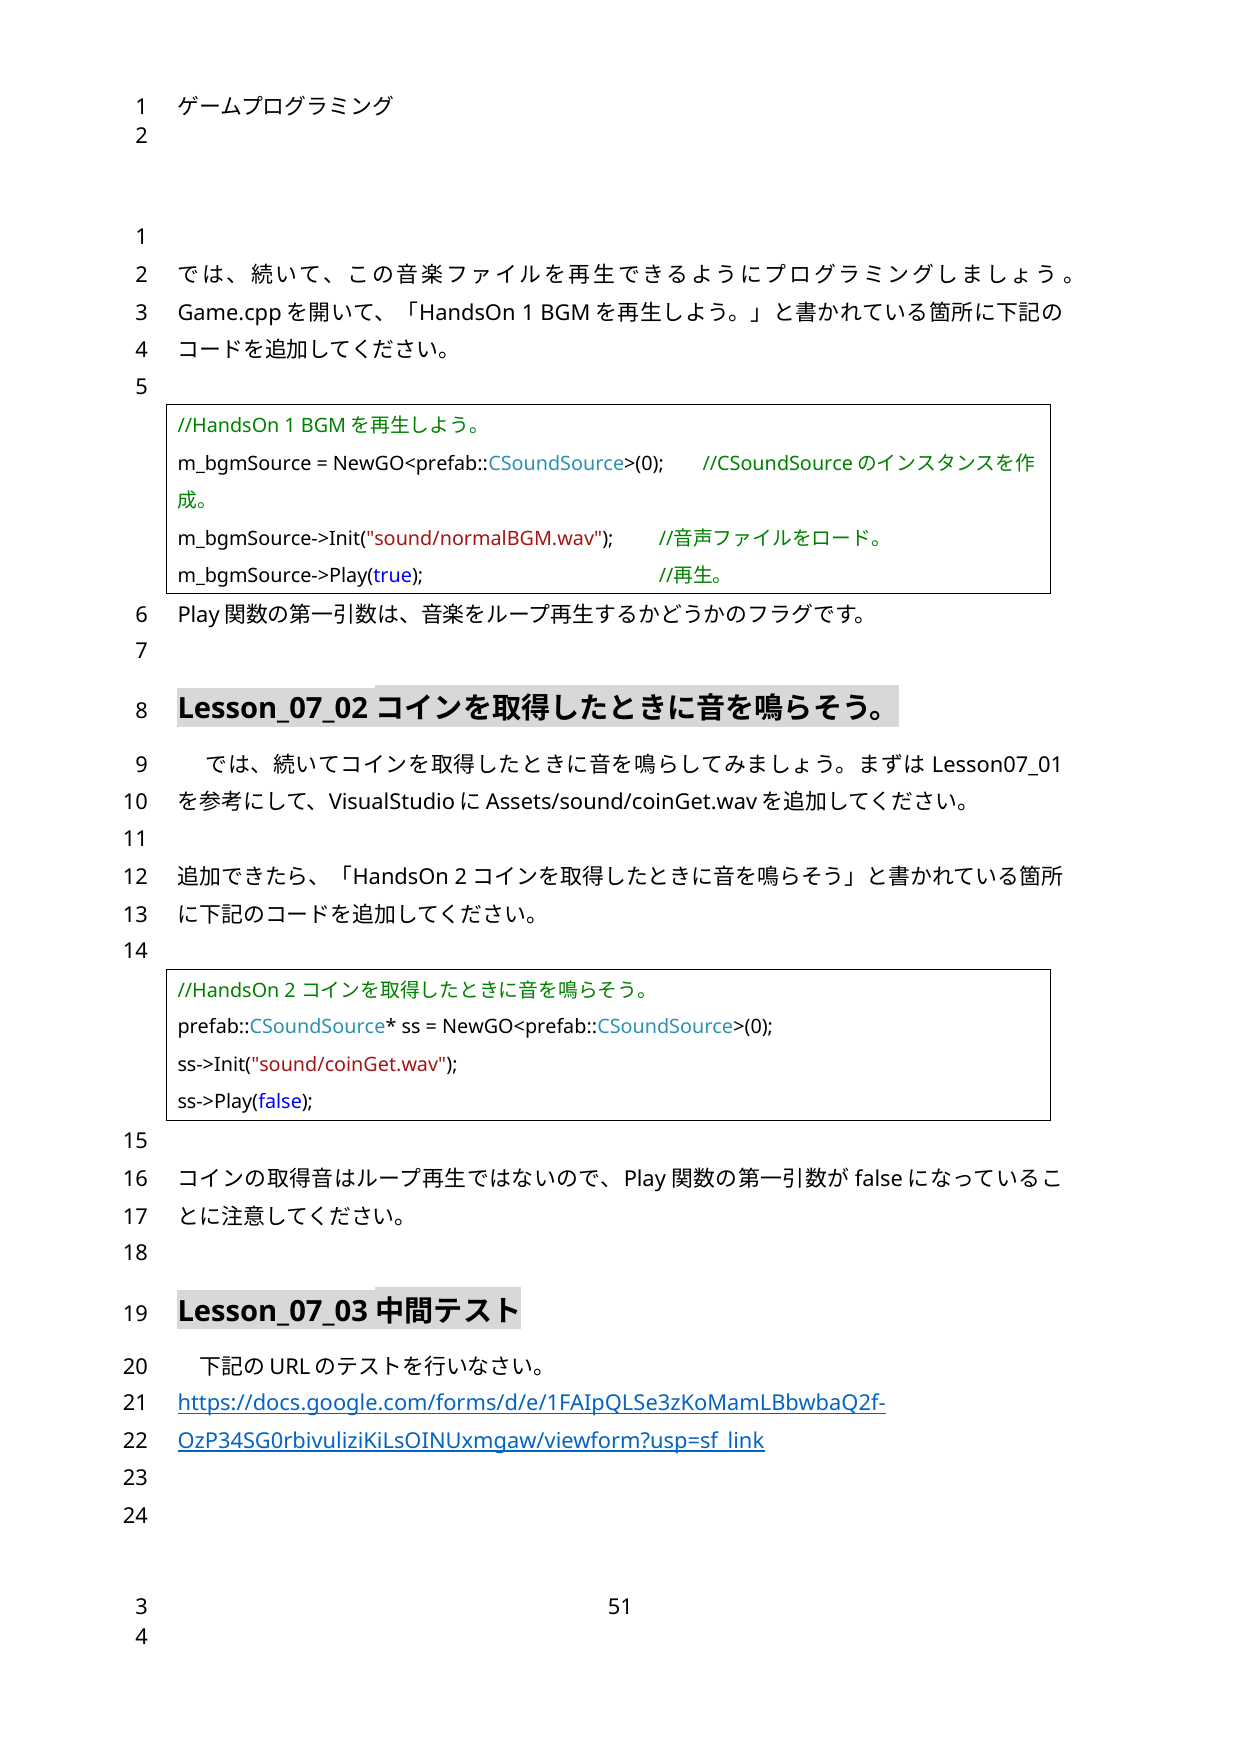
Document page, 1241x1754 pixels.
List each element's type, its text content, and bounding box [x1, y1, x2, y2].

table_header //HandsOn 1 BGMを再生しよう。 m_bgmSource = NewGO<prefab::CSoundSource>(0); //CSoundSourceのインスタンスを作成。 m_bgmSource->Init("sound/normalBGM.wav"); //音声ファイルをロード。 m_bgmSource->Play(true); //再生。 [167, 405, 1050, 593]
text では、続いてコインを取得したときに音を鳴らしてみましょう。まずはLesson07_01を参考にして、VisualStudioにAssets/sound/coinGet.wavを追加してください。 [177, 744, 1063, 819]
text コインの取得音はループ再生ではないので、Play関数の第一引数がfalseになっていることに注意してください。 [177, 1158, 1063, 1233]
subtitle Lesson_07_03 中間テスト [177, 1271, 1063, 1346]
table_header //HandsOn 2 コインを取得したときに音を鳴らそう。 prefab::CSoundSource* ss = NewGO<prefab::CSoundSource>(0); ss->Init("sound/coinGet.wav"); ss->Play(false); [167, 970, 1050, 1120]
text では、続いて、この音楽ファイルを再生できるようにプログラミングしましょう。Game.cppを開いて、「HandsOn 1 BGMを再生しよう。」と書かれている箇所に下記のコードを追加してください。 [177, 254, 1063, 367]
text Play関数の第一引数は、音楽をループ再生するかどうかのフラグです。 [177, 594, 1063, 631]
text 追加できたら、「HandsOn 2 コインを取得したときに音を鳴らそう」と書かれている箇所に下記のコードを追加してください。 [177, 856, 1063, 931]
text 下記のURLのテストを行いなさい。 [177, 1346, 1063, 1383]
subtitle Lesson_07_02 コインを取得したときに音を鳴らそう。 [177, 669, 1063, 744]
text https://docs.google.com/forms/d/e/1FAIpQLSe3zKoMamLBbwbaQ2f-OzP34SG0rbivuliziKiLsOINUxmgaw/viewform?usp=sf_link [177, 1383, 1063, 1458]
